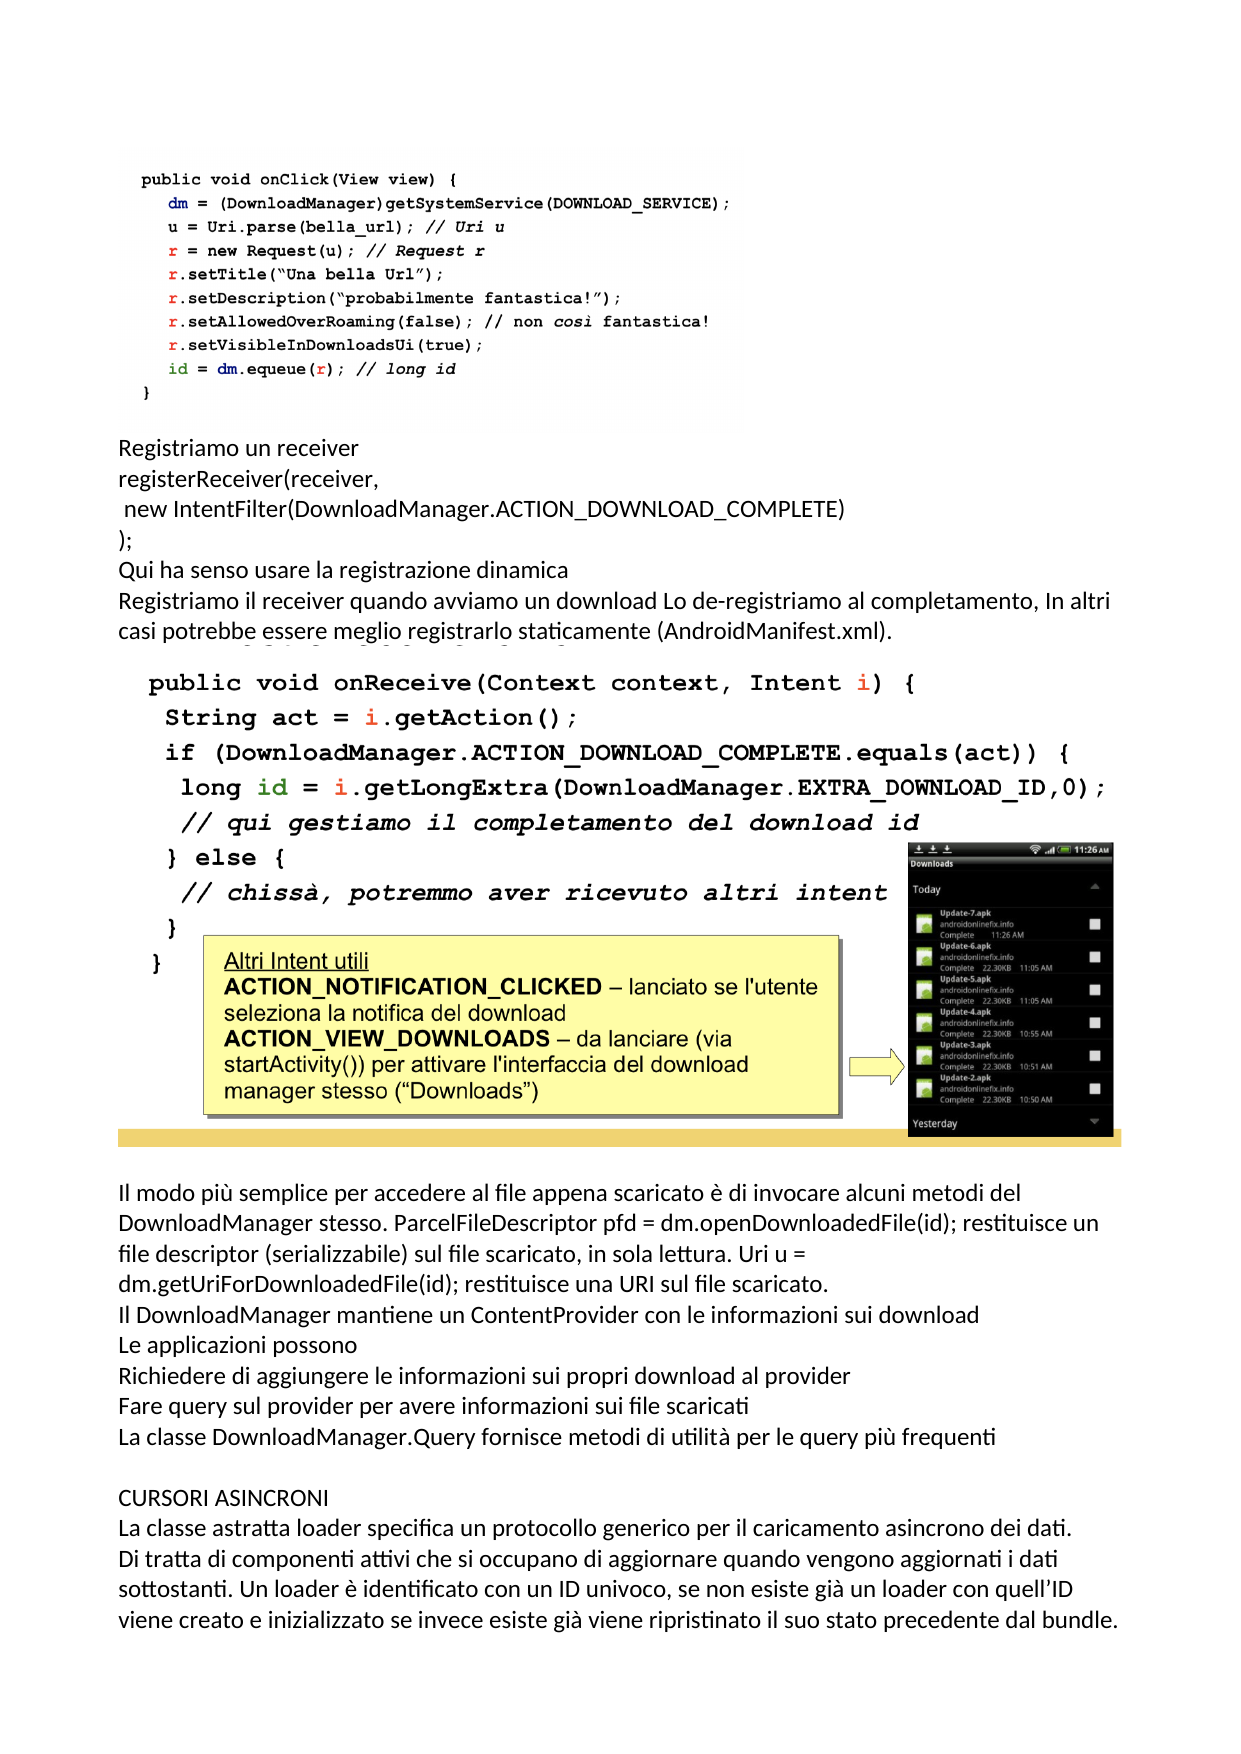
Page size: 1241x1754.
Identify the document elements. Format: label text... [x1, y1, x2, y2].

text La classe astratta loader specifica un protocollo generico per il caricamento asincrono dei dati. [118, 1512, 1122, 1543]
text new IntentFilter(DownloadManager.ACTION_DOWNLOAD_COMPLETE) [118, 493, 1122, 524]
text Fare query sul provider per avere informazioni sui file scaricati [118, 1390, 1122, 1421]
text Il modo più semplice per accedere al file appena scaricato è di invocare alcuni metodi del DownloadManager stesso. ParcelFileDescriptor pfd = dm.openDownloadedFile(id); restituisce un file descriptor (serializzabile) sul file scaricato, in sola lettura. Uri u = dm.getUriForDownloadedFile(id); restituisce una URI sul file scaricato. [118, 1177, 1122, 1299]
picture [118, 147, 744, 433]
text Richiedere di aggiungere le informazioni sui propri download al provider [118, 1360, 1122, 1390]
text registerReceiver(receiver, [118, 463, 1122, 493]
text Il DownloadManager mantiene un ContentProvider con le informazioni sui download [118, 1299, 1122, 1329]
picture [118, 645, 1122, 1147]
text La classe DownloadManager.Query fornisce metodi di utilità per le query più frequenti [118, 1421, 1122, 1451]
text Di tratta di componenti attivi che si occupano di aggiornare quando vengono aggiornati i dati sottostanti. Un loader è identificato con un ID univoco, se non esiste già un loader con quell’ID viene creato e inizializzato se invece esiste già viene ripristinato il suo stato precedente dal bundle. [118, 1543, 1122, 1634]
text CURSORI ASINCRONI [118, 1482, 1122, 1512]
text Qui ha senso usare la registrazione dinamica [118, 554, 1122, 585]
text ); [118, 524, 1122, 554]
text Le applicazioni possono [118, 1329, 1122, 1360]
text Registriamo il receiver quando avviamo un download Lo de-registriamo al completamento, In altri casi potrebbe essere meglio registrarlo staticamente (AndroidManifest.xml). [118, 585, 1122, 645]
text Registriamo un receiver [118, 432, 1122, 463]
